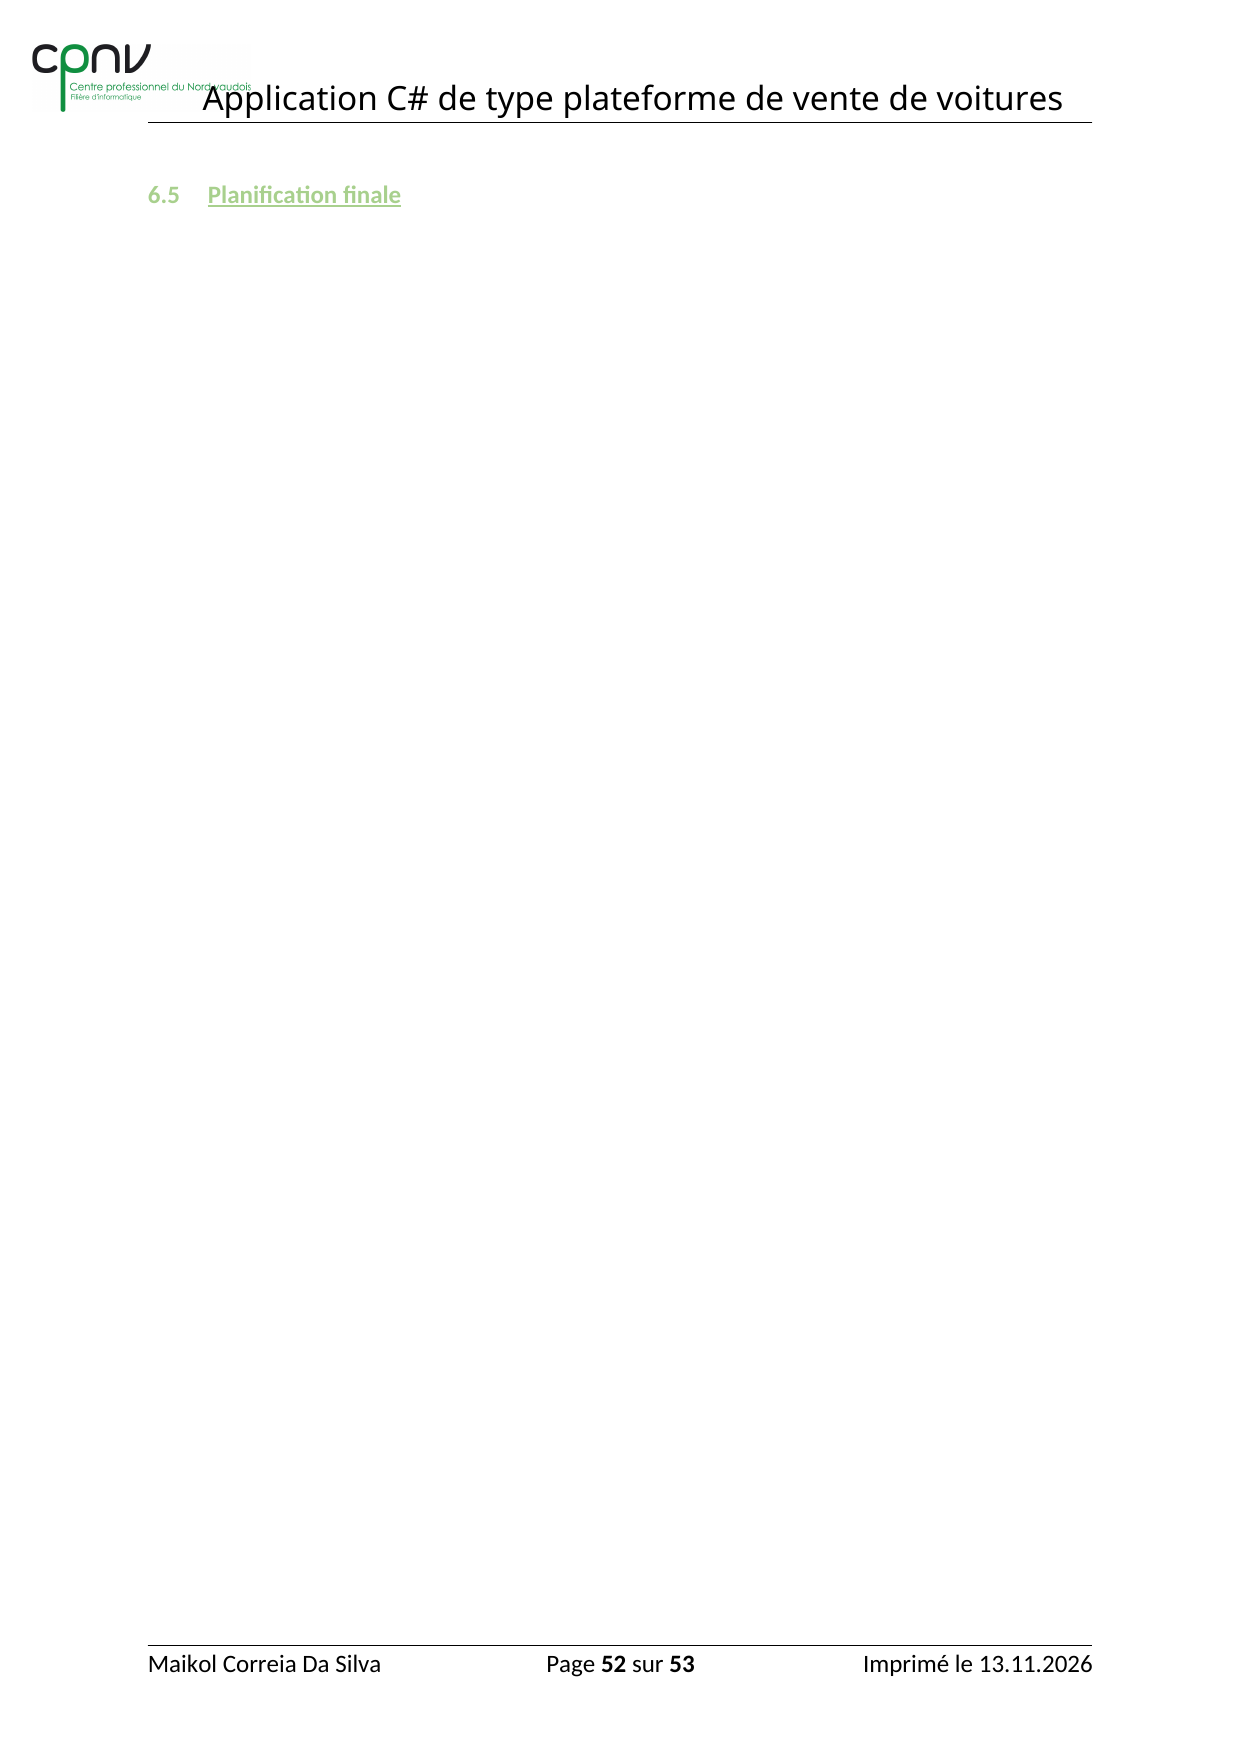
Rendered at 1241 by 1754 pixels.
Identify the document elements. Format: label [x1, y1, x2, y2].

picture [229, 94, 239, 108]
picture [32, 44, 251, 112]
